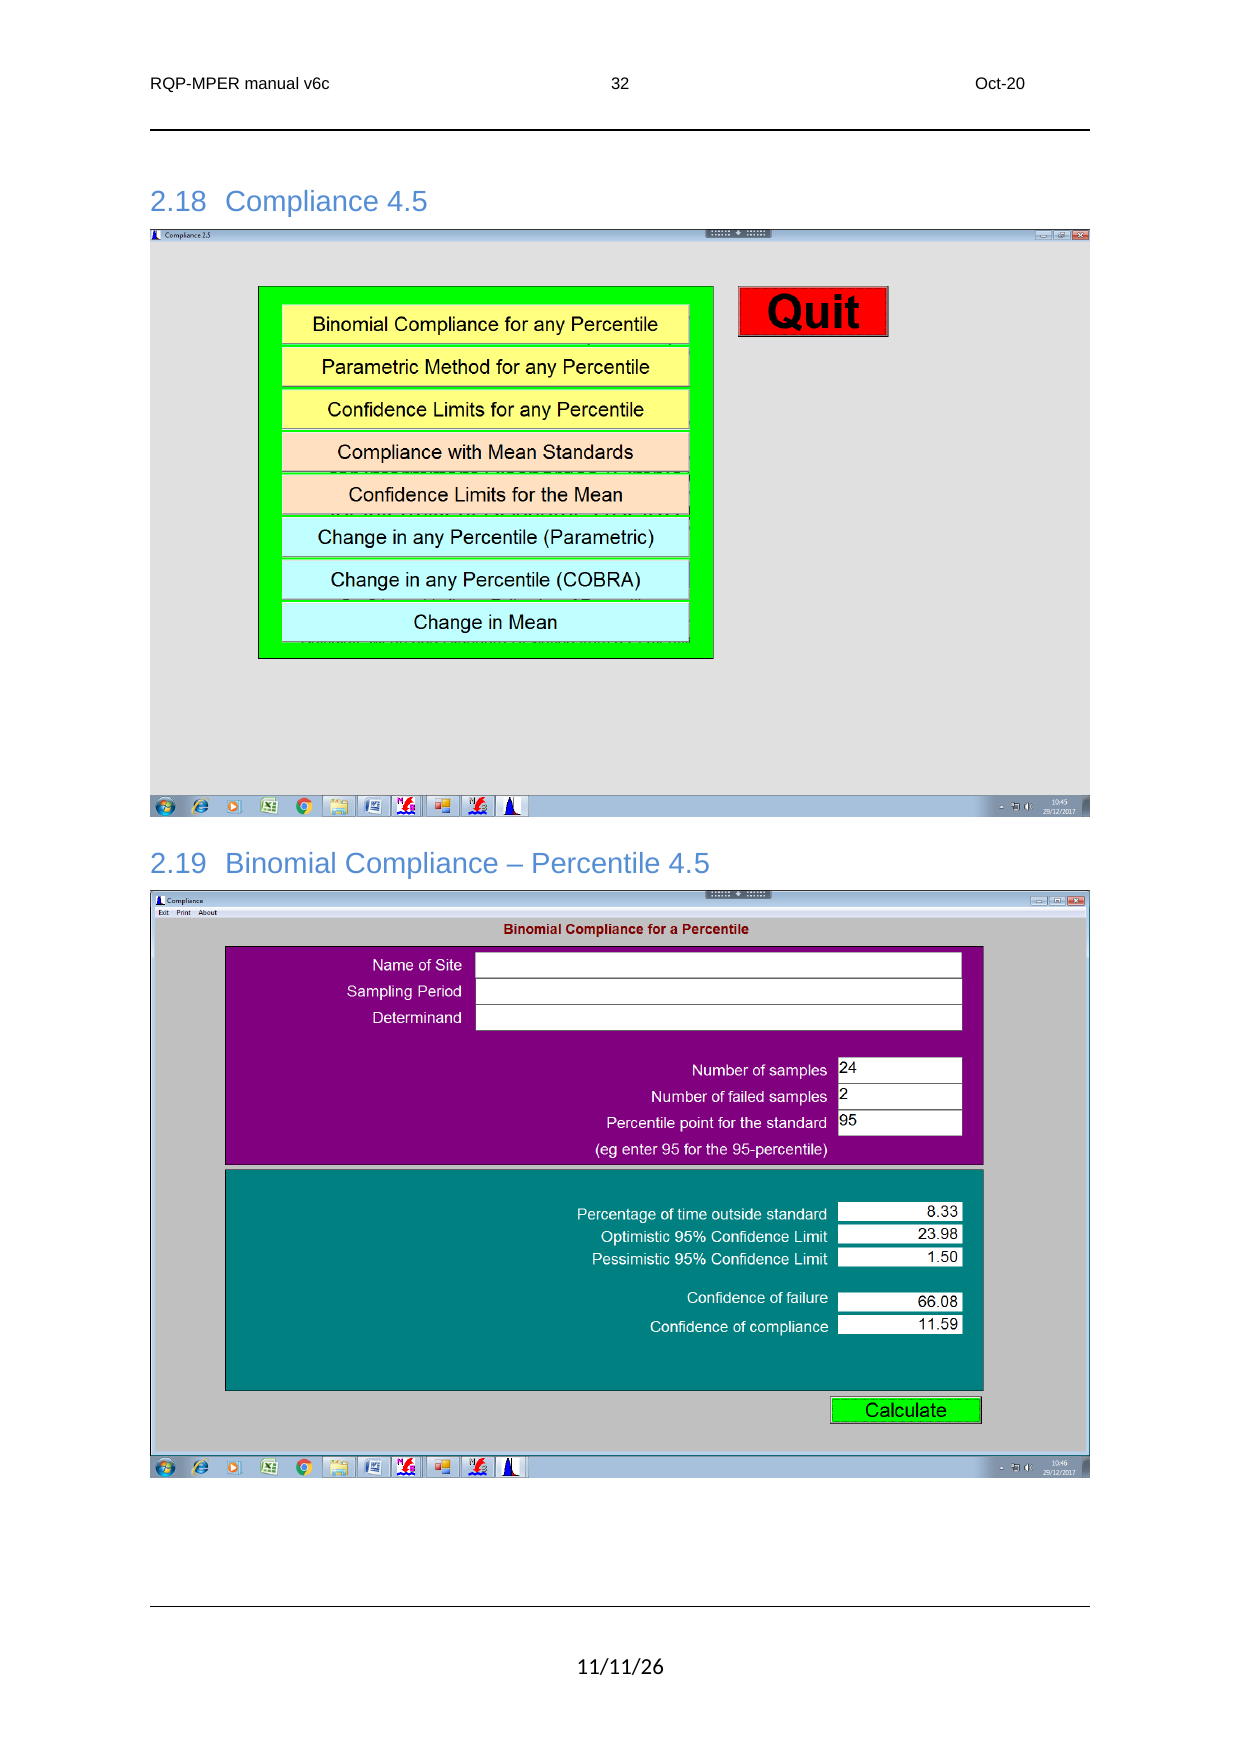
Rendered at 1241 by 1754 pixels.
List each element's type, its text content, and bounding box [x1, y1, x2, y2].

subtitle 2.19 Binomial Compliance – Percentile 4.5 [150, 846, 1090, 879]
subtitle 2.18 Compliance 4.5 [150, 184, 1090, 218]
picture [150, 229, 1090, 817]
picture [150, 890, 1090, 1478]
